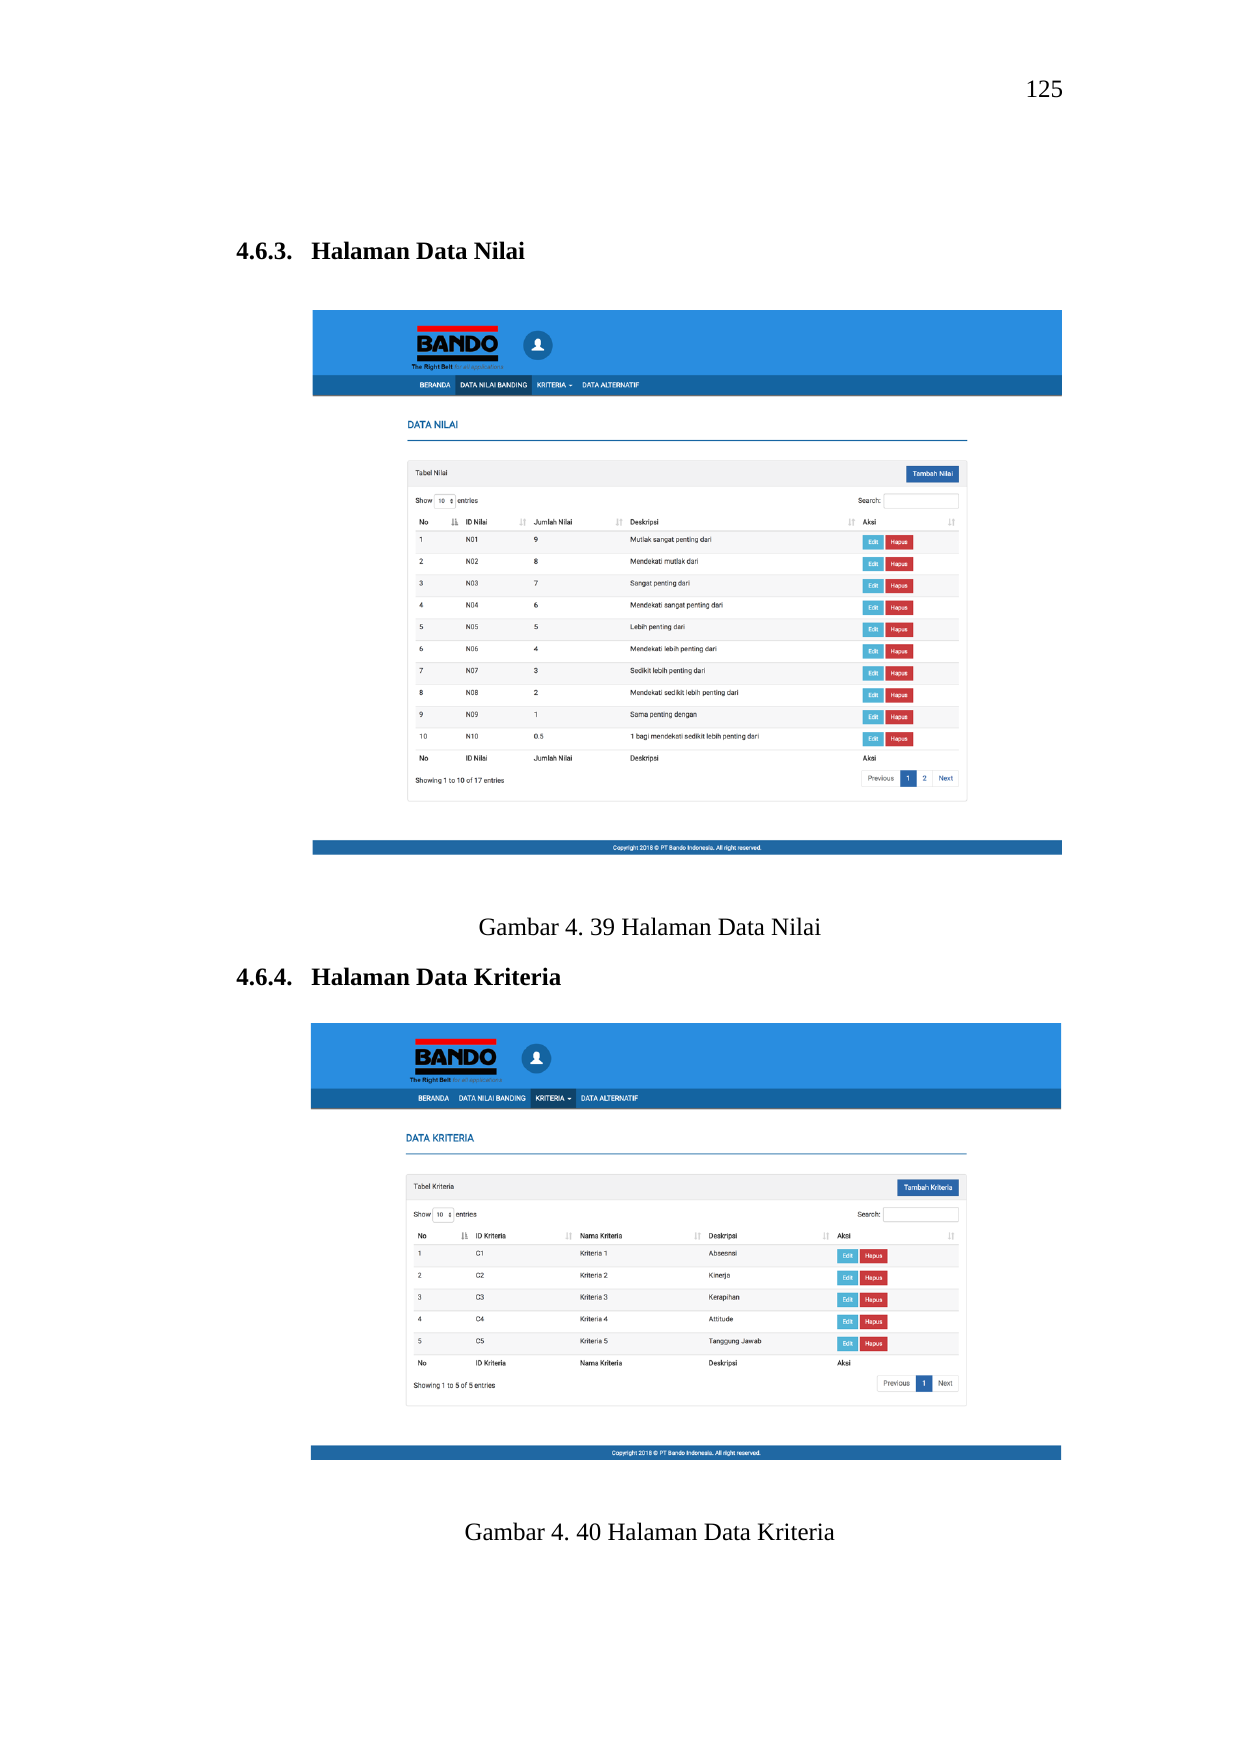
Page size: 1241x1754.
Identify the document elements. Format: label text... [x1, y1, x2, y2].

picture [310, 1023, 1062, 1460]
subtitle Halaman Data Kriteria [236, 962, 1063, 991]
text Gambar 4. 40 Halaman Data Kriteria [236, 1517, 1063, 1545]
subtitle Halaman Data Nilai [236, 236, 1063, 265]
text Gambar 4. 39 Halaman Data Nilai [236, 912, 1063, 941]
picture [312, 310, 1062, 855]
